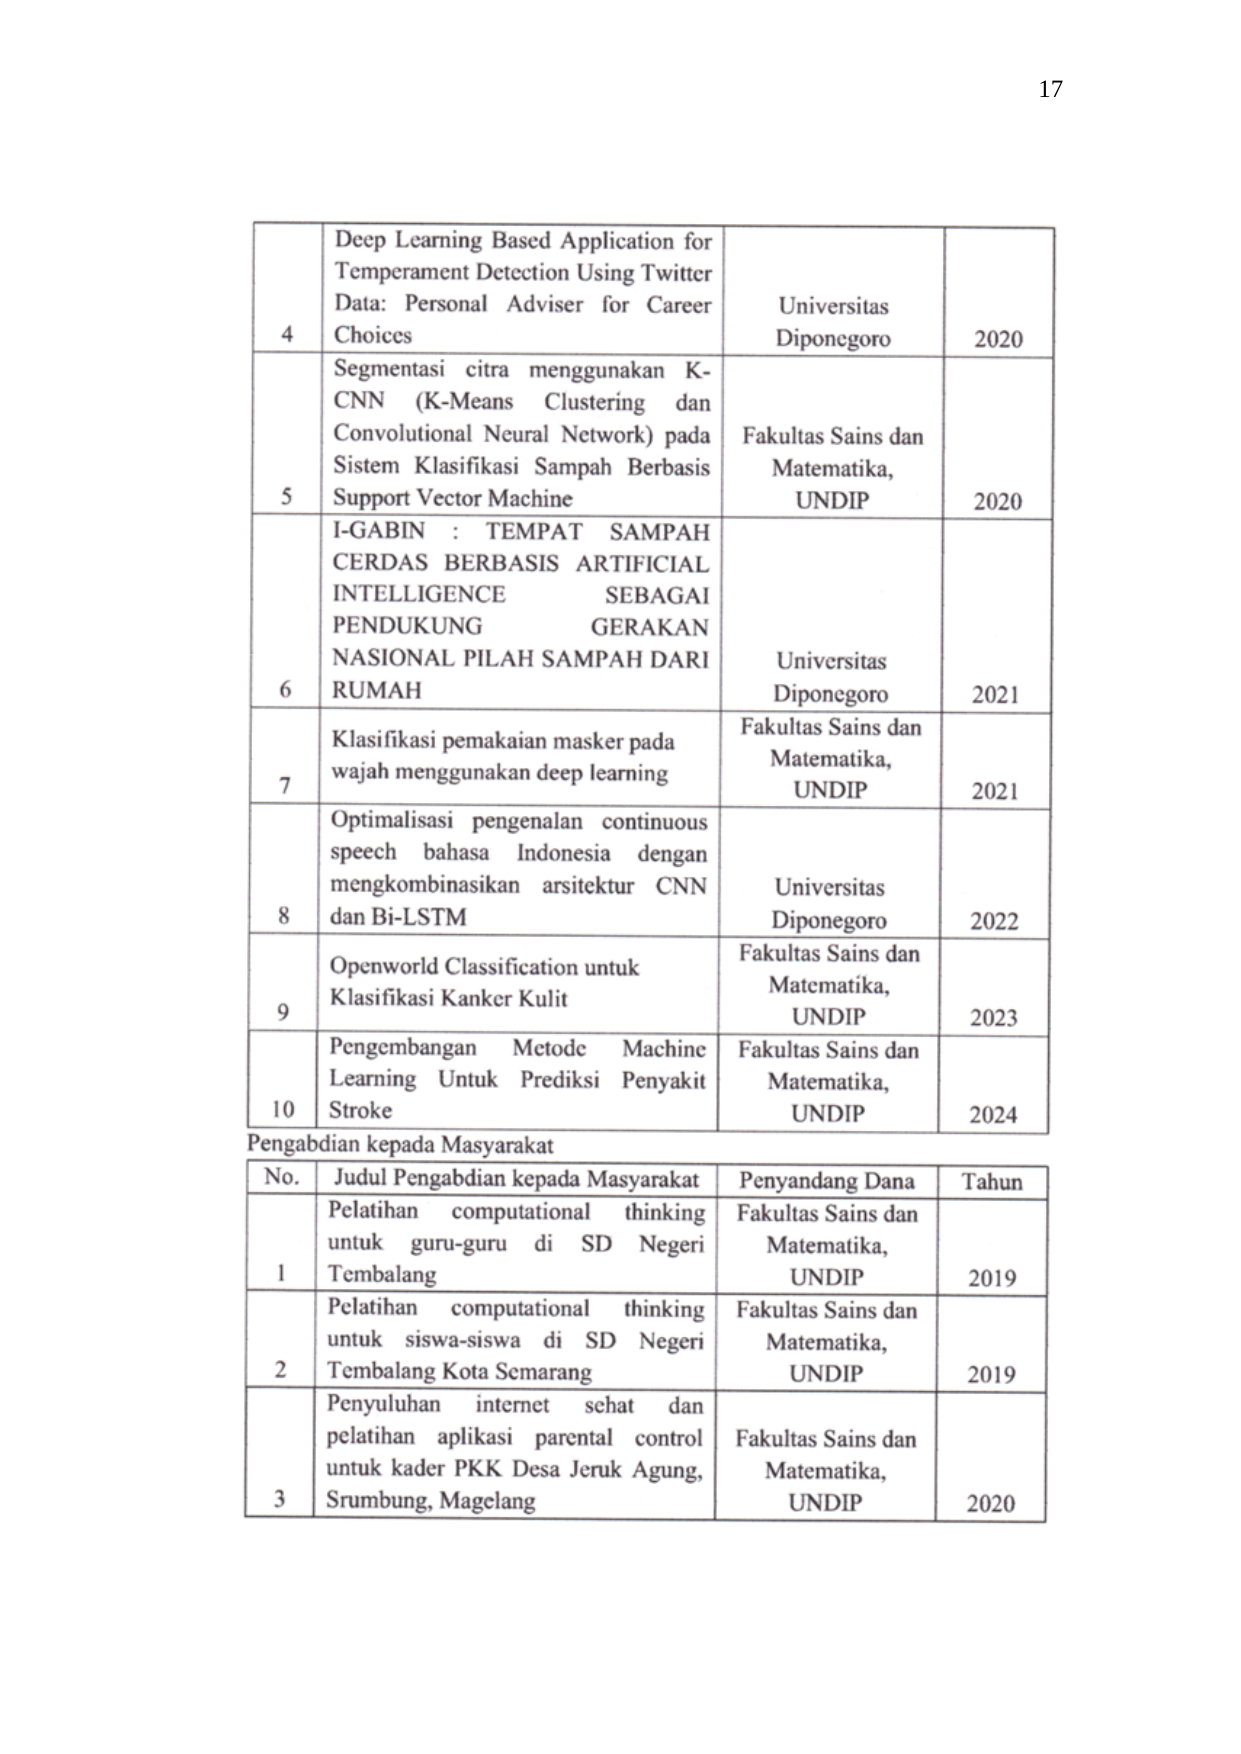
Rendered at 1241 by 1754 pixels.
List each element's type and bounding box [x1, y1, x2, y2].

picture [236, 210, 1063, 1542]
